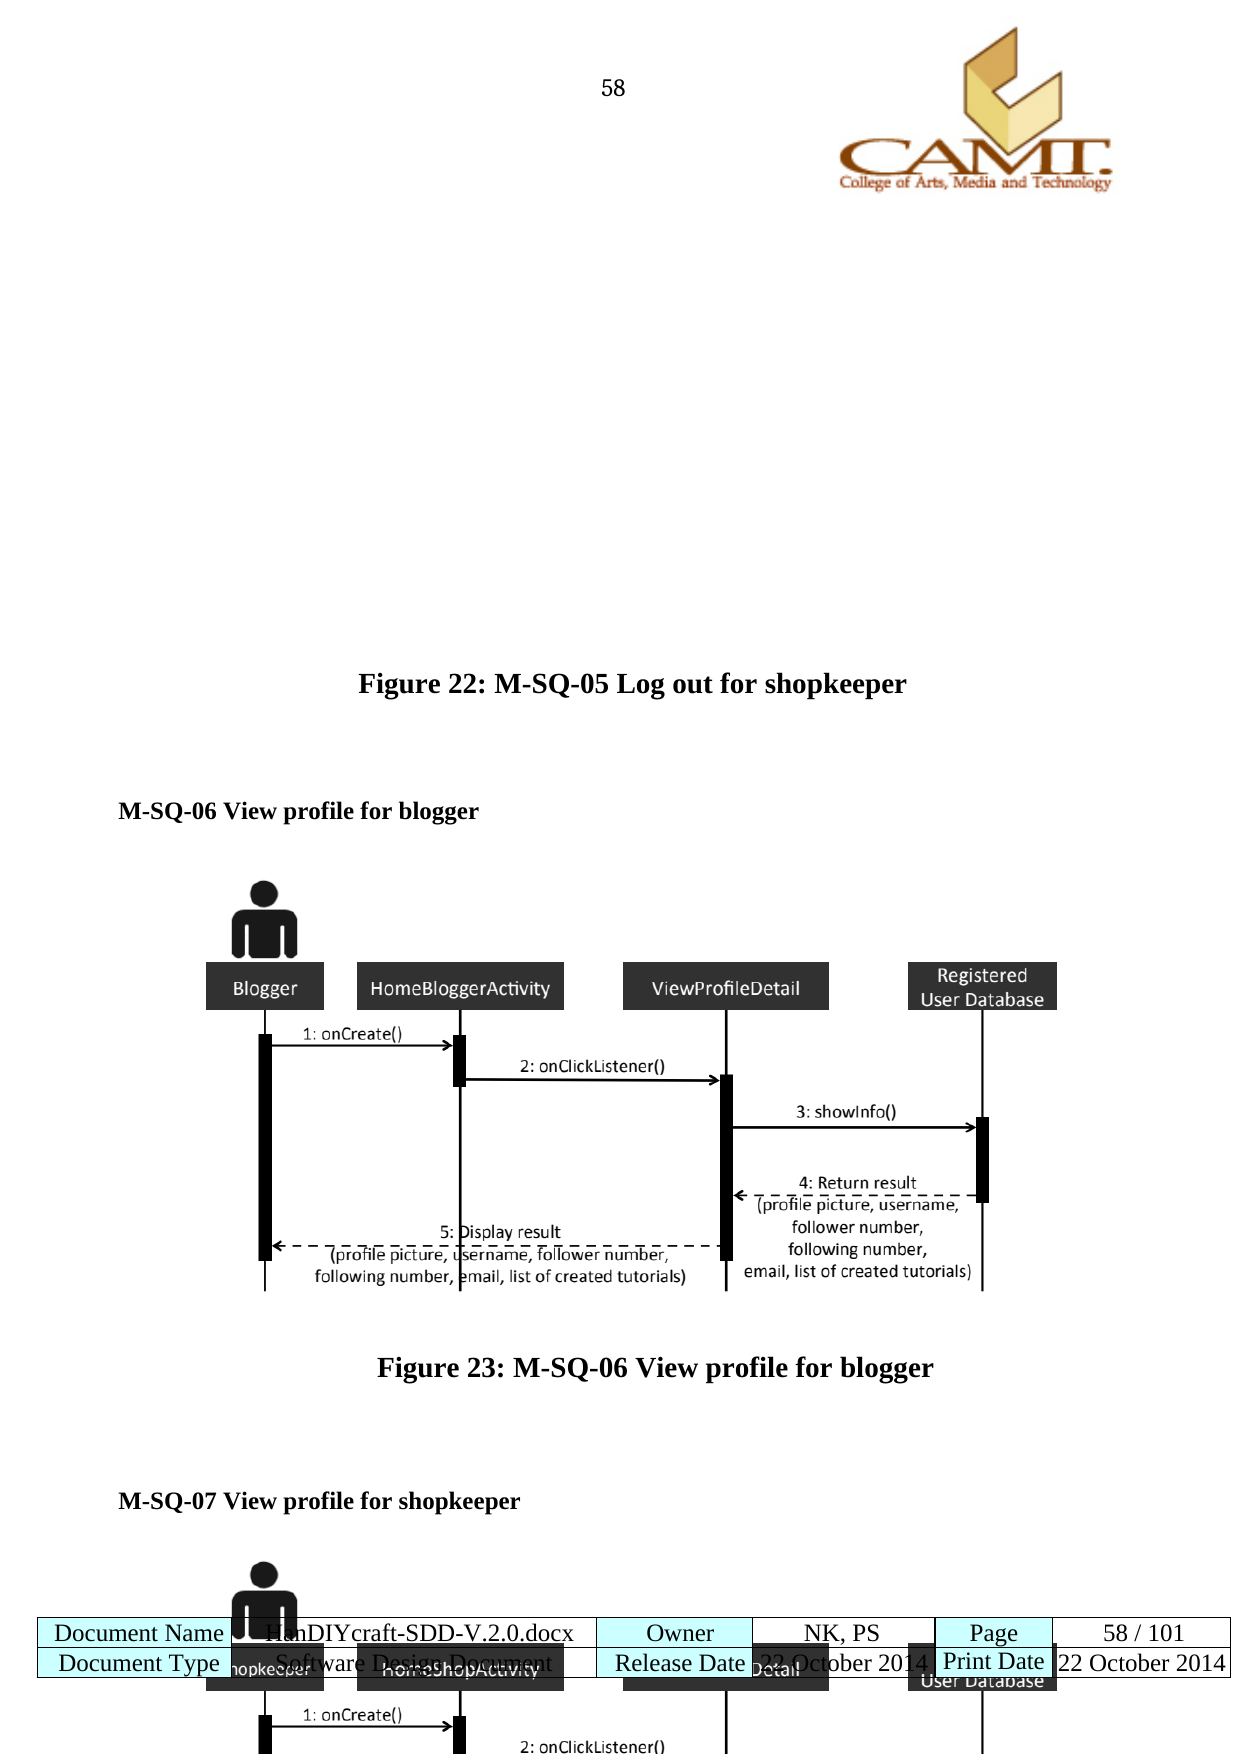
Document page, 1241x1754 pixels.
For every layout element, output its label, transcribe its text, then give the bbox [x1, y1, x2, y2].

text M-SQ-06 View profile for blogger [118, 796, 1108, 824]
picture [755, 18, 1221, 207]
text M-SQ-07 View profile for shopkeeper [118, 1486, 1108, 1514]
